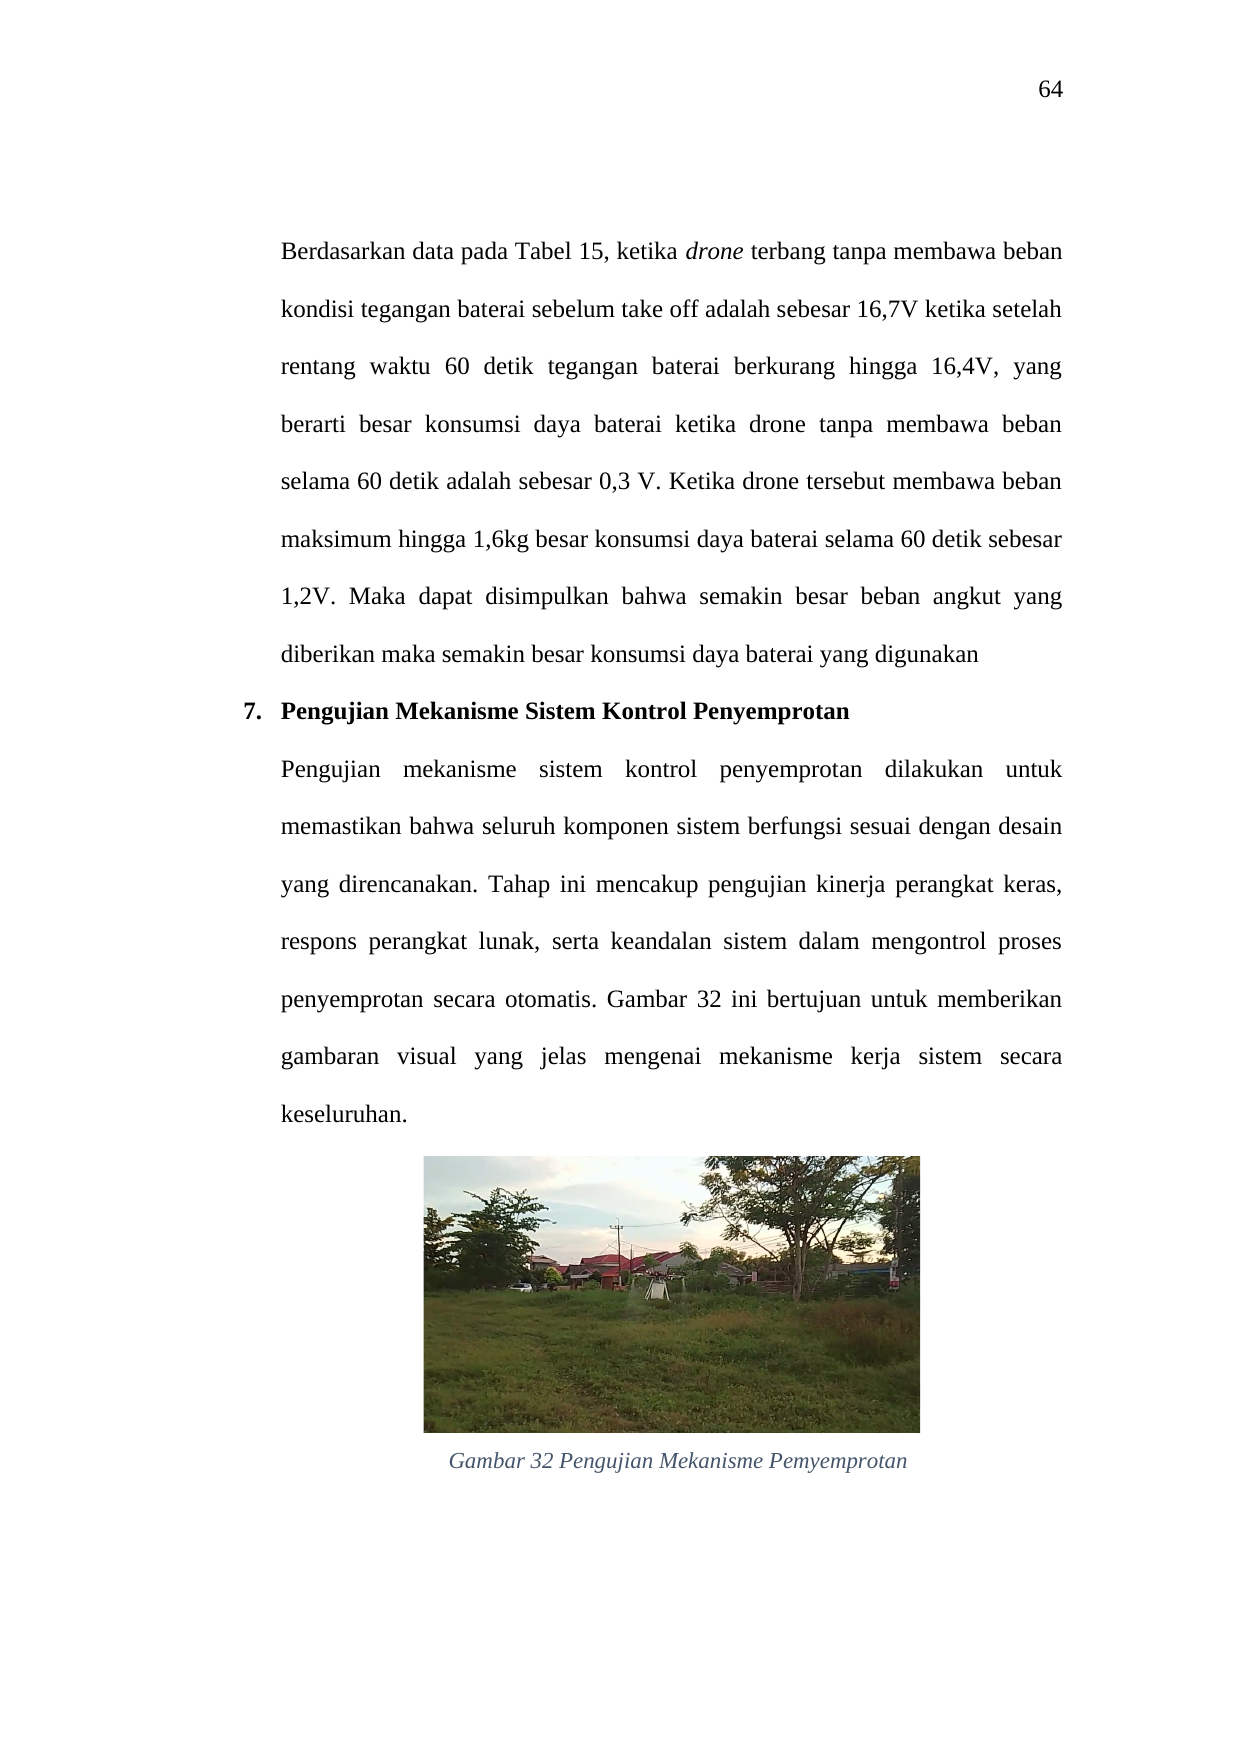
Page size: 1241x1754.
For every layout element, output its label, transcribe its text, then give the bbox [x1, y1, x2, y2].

list Berdasarkan data pada Tabel 15, ketika drone terbang tanpa membawa beban kondisi tegangan baterai sebelum take off adalah sebesar 16,7V ketika setelah rentang waktu 60 detik tegangan baterai berkurang hingga 16,4V, yang berarti besar konsumsi daya baterai ketika drone tanpa membawa beban selama 60 detik adalah sebesar 0,3 V. Ketika drone tersebut membawa beban maksimum hingga 1,6kg besar konsumsi daya baterai selama 60 detik sebesar 1,2V. Maka dapat disimpulkan bahwa semakin besar beban angkut yang diberikan maka semakin besar konsumsi daya baterai yang digunakan [281, 236, 1063, 667]
picture [423, 1156, 921, 1433]
list Pengujian Mekanisme Sistem Kontrol Penyemprotan [243, 696, 1063, 725]
list Pengujian mekanisme sistem kontrol penyemprotan dilakukan untuk memastikan bahwa seluruh komponen sistem berfungsi sesuai dengan desain yang direncanakan. Tahap ini mencakup pengujian kinerja perangkat keras, respons perangkat lunak, serta keandalan sistem dalam mengontrol proses penyemprotan secara otomatis. Gambar 32 ini bertujuan untuk memberikan gambaran visual yang jelas mengenai mekanisme kerja sistem secara keseluruhan. [281, 754, 1063, 1127]
